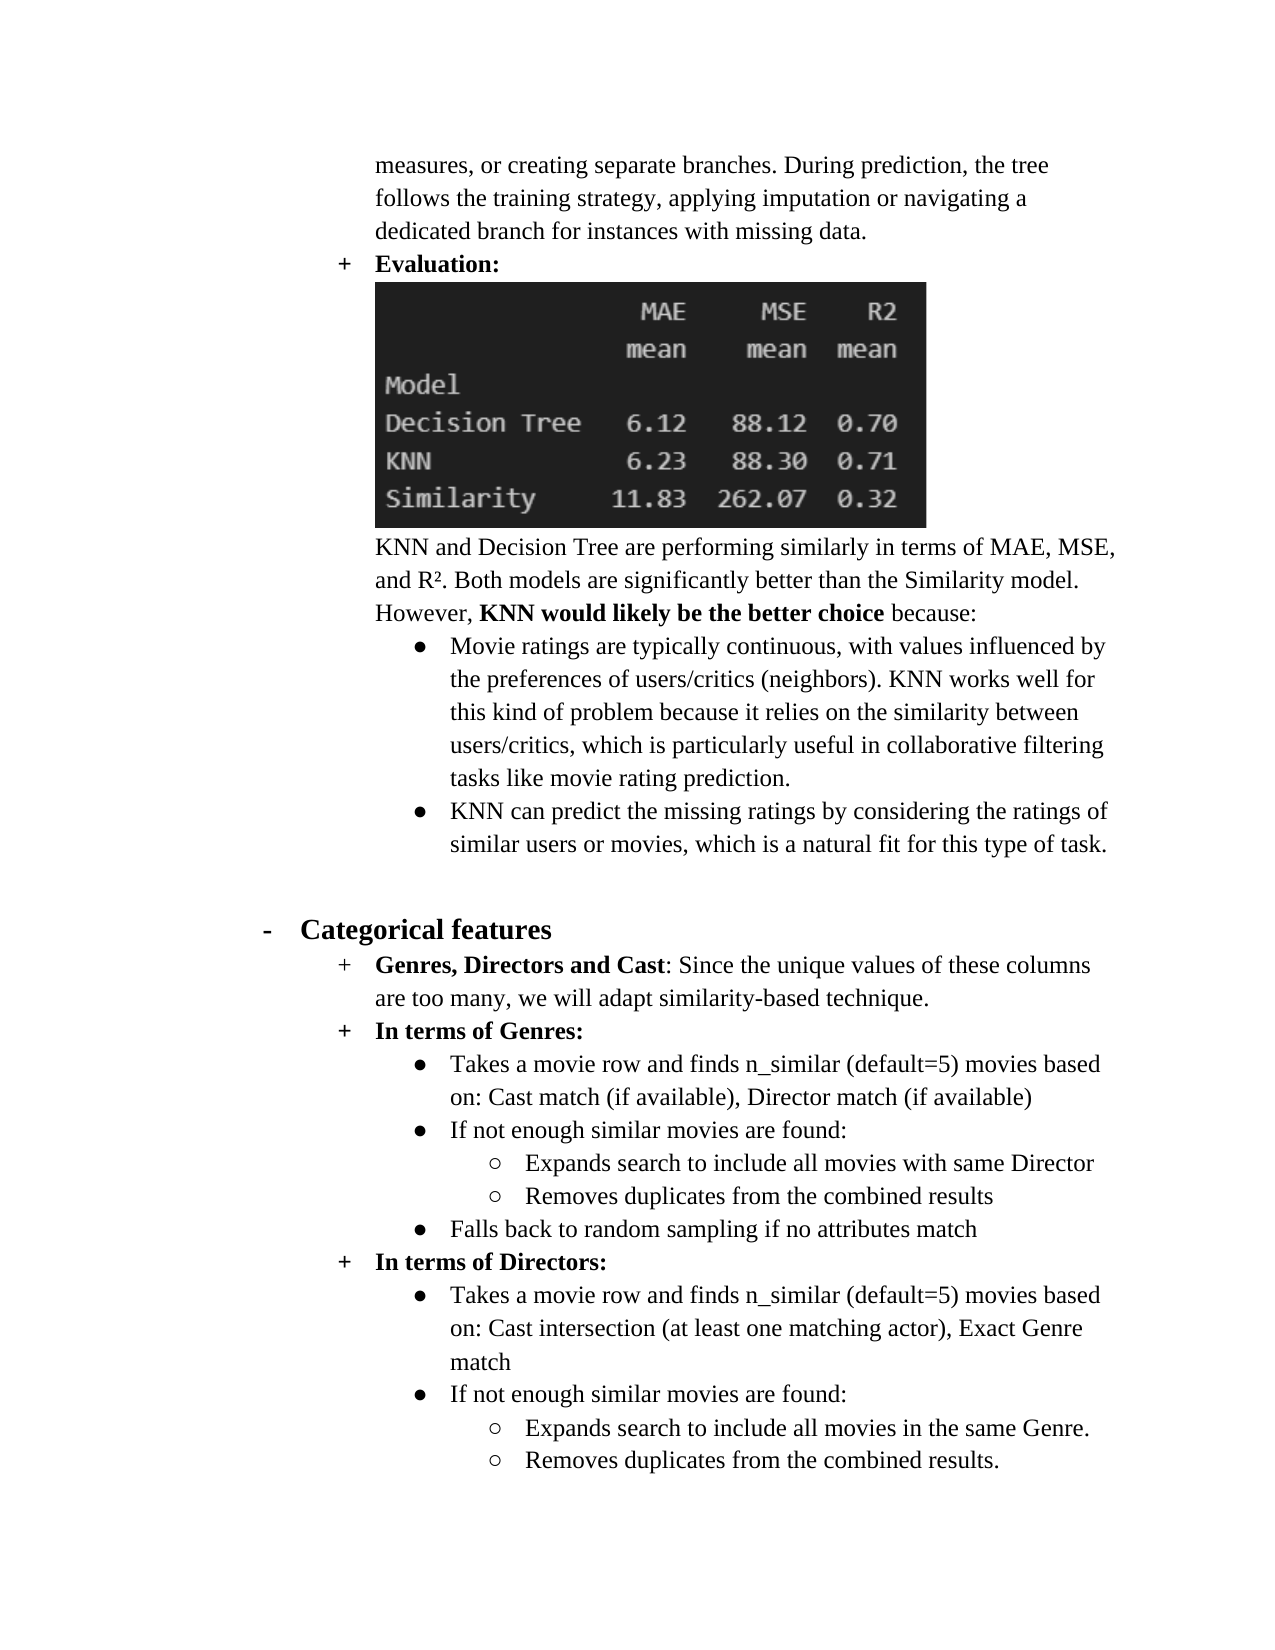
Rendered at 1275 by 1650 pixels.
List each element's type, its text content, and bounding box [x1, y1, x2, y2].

list Takes a movie row and finds n_similar (default=5) movies based on: Cast match (if available), Director match (if available) [412, 1049, 1125, 1111]
list Movie ratings are typically continuous, with values influenced by the preferences of users/critics (neighbors). KNN works well for this kind of problem because it relies on the similarity between users/critics, which is particularly useful in collaborative filtering tasks like movie rating prediction. [412, 631, 1125, 792]
list Expands search to include all movies in the same Genre. [487, 1413, 1125, 1441]
list KNN can predict the missing ratings by considering the ratings of similar users or movies, which is a natural fit for this type of task. [412, 796, 1125, 858]
list Removes duplicates from the combined results [487, 1181, 1125, 1210]
list In terms of Directors: [337, 1247, 1125, 1276]
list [337, 150, 1125, 245]
list Takes a movie row and finds n_similar (default=5) movies based on: Cast intersection (at least one matching actor), Exact Genre match [412, 1281, 1125, 1375]
list If not enough similar movies are found: [412, 1115, 1125, 1144]
list If not enough similar movies are found: [412, 1379, 1125, 1408]
list In terms of Genres: [337, 1016, 1125, 1045]
list Removes duplicates from the combined results. [487, 1446, 1125, 1474]
picture [375, 282, 927, 528]
text KNN and Decision Tree are performing similarly in terms of MAE, MSE, and R². Both models are significantly better than the Similarity model. [375, 532, 1125, 594]
list Genres, Directors and Cast: Since the unique values of these columns are too many, we will adapt similarity-based technique. [337, 950, 1125, 1012]
text However, KNN would likely be the better choice because: [375, 598, 1125, 627]
list Expands search to include all movies with same Director [487, 1148, 1125, 1177]
subtitle Categorical features [262, 912, 1125, 945]
list Evaluation: [337, 249, 1125, 278]
list Falls back to random sampling if no attributes match [412, 1214, 1125, 1243]
